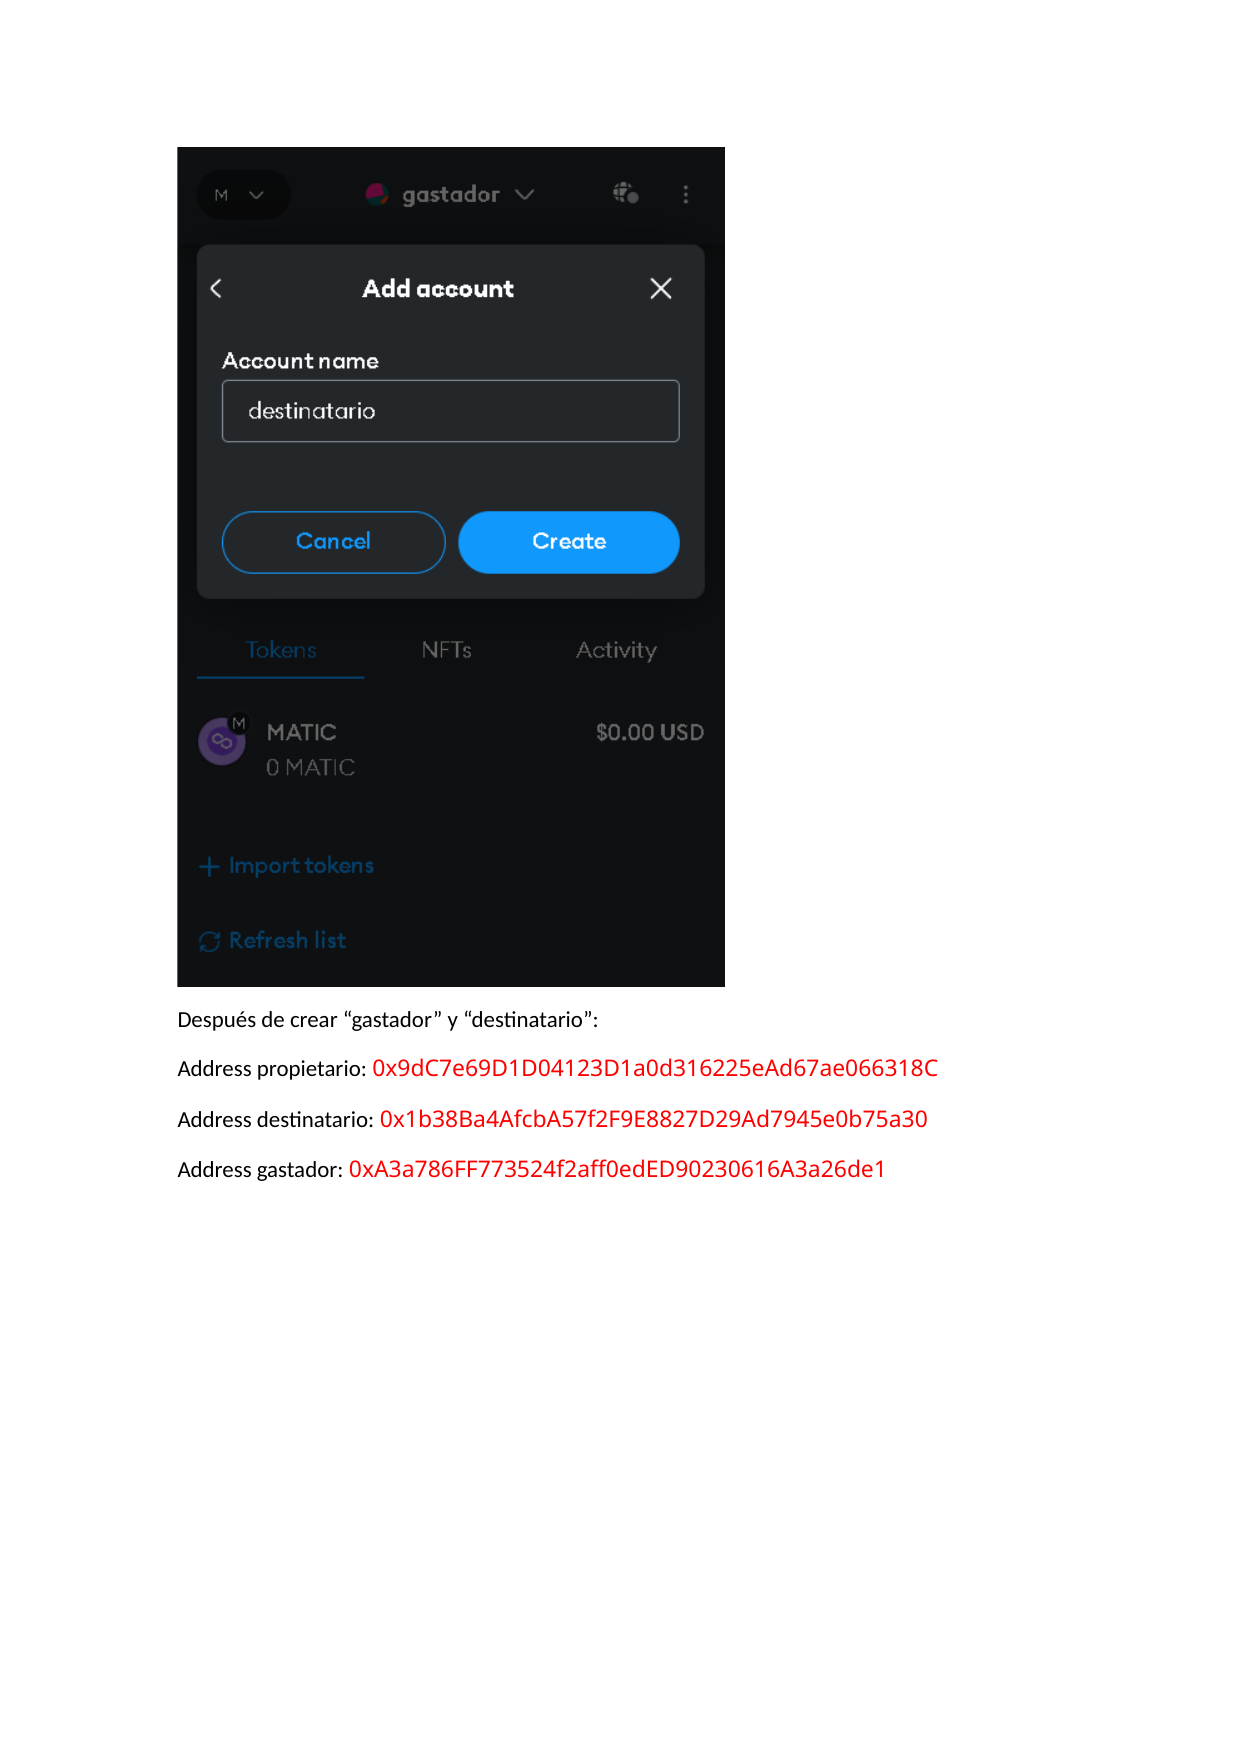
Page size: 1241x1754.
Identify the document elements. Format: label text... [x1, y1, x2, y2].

text Address destinatario: 0x1b38Ba4AfcbA57f2F9E8827D29Ad7945e0b75a30 [177, 1103, 1137, 1134]
text Después de crear “gastador” y “destinatario”: [177, 1005, 1137, 1033]
picture [177, 147, 725, 987]
text Address propietario: 0x9dC7e69D1D04123D1a0d316225eAd67ae066318C [177, 1052, 1137, 1083]
text Address gastador: 0xA3a786FF773524f2aff0edED90230616A3a26de1 [177, 1153, 1137, 1184]
